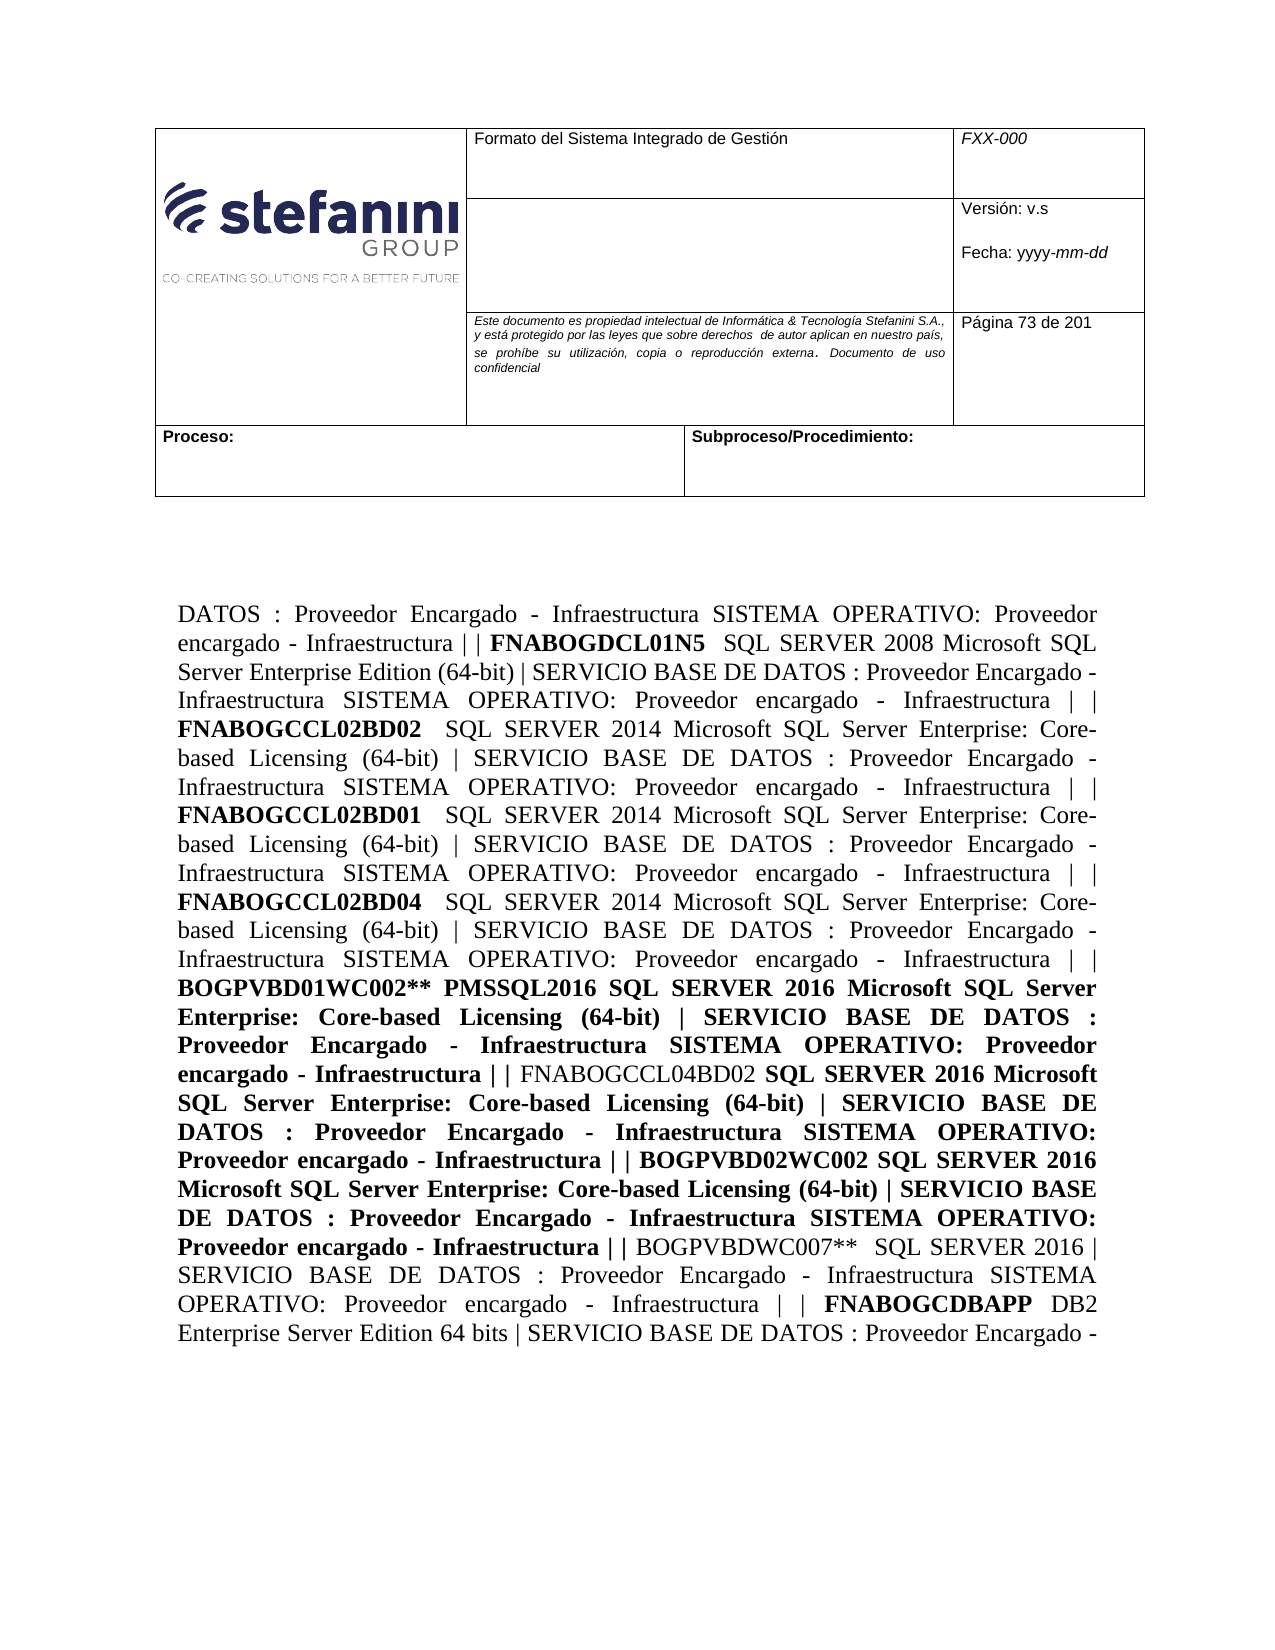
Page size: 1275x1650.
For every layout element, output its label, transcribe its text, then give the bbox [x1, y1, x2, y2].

text SAP ASE Platform Edition Plataforma 16 SP11 SAP IQ nodo1 | SERVICIO BASE DE DATOS : Grupo Base de Datos FNA SISTEMA OPERATIVO: Proveedor encargado - Infraestructura | | FNABOGIQPRO2 SAP ASE Platform Edition Plataforma 16 SP11 SAP IQ nodo2 | SERVICIO BASE DE DATOS : Grupo Base de Datos FNA SISTEMA OPERATIVO: Proveedor encargado - Infraestructura | | FNABOGIQPRO CAPE | SERVICIO BASE DE DATOS : Grupo Base de Datos FNA SISTEMA OPERATIVO: Proveedor encargado - Infraestructura | | FNABOGPROD1 CAPE | SERVICIO BASE DE DATOS : Grupo Base de Datos FNA SISTEMA OPERATIVO: Proveedor encargado - Infraestructura | | FNABOGRSPRO SAP ASE Platform Edition Plataforma 16 SP11 SAP IQ | SERVICIO BASE DE DATOS : Proveedor Encargado - Infraestructura SISTEMA OPERATIVO: Proveedor encargado - Infraestructura | | fna-hanabipro SAP HANA Enterprise Edition Plataforma 1.0 SP12 | SERVICIO BASE DE DATOS : Proveedor Encargado - Infraestructura SISTEMA OPERATIVO: Proveedor encargado - Infraestructura | | FNABOGPREP1 SAP Adaptive Server Platform 16.0 SP03 PL06 | SERVICIO BASE DE DATOS : Proveedor Encargado - Infraestructura SISTEMA OPERATIVO: Proveedor encargado - Infraestructura | | JUPASCANG05BEG01 SAP Adaptive Server Platform 16.0 SP03 PL06 | SERVICIO BASE DE DATOS : Proveedor Encargado - Infraestructura SISTEMA OPERATIVO: Proveedor encargado - Infraestructura | | FNABOGPREP1_TSM SAP Adaptive Server Platform 16.0 SP03 PL06 | SERVICIO BASE DE DATOS : Proveedor Encargado - Infraestructura SISTEMA OPERATIVO: Proveedor encargado - Infraestructura | | FNABOGPRUE SAP Adaptive Server Platform 16.0 SP03 PL06 | SERVICIO BASE DE DATOS : Proveedor Encargado - Infraestructura SISTEMA OPERATIVO: Proveedor encargado - Infraestructura | | FNABOGIQPRE SAP ASE Platform Edition Plataforma 16 SP11 SAP IQ | SERVICIO BASE DE DATOS : Proveedor Encargado - Infraestructura SISTEMA OPERATIVO: Proveedor encargado - Infraestructura | | FNABOGRSPRU SAP ASE Platform Edition Plataforma 16 SP11 SAP IQ | SERVICIO BASE DE DATOS : Proveedor Encargado - Infraestructura SISTEMA OPERATIVO: Proveedor encargado - Infraestructura | | fna-hanabiqa SAP HANA Enterprise Edition Plataforma 1.0 SP12 | SERVICIO BASE DE DATOS : Proveedor Encargado - Infraestructura SISTEMA OPERATIVO: Proveedor encargado - Infraestructura | | FNABOGAPP008 SAP Data Services 4.2 | SERVICIO BASE DE DATOS : Proveedor Encargado - Infraestructura SISTEMA OPERATIVO: Proveedor encargado - Infraestructura | | FNABOGPAPP005 SAP Data Services 4.2 | SERVICIO BASE DE DATOS : Proveedor Encargado - Infraestructura SISTEMA OPERATIVO: Proveedor encargado - Infraestructura | | FNABOGBOPRO SAP Business Objects Enterprise Premiun 4.2 | SERVICIO BASE DE DATOS : Proveedor Encargado - Infraestructura SISTEMA OPERATIVO: Proveedor encargado - Infraestructura | | FNABOGPBO SAP Business Objects Enterprise Premiun 4.2 | SERVICIO BASE DE DATOS : Proveedor Encargado - Infraestructura SISTEMA OPERATIVO: Proveedor encargado - Infraestructura | | BOGPVPPWP018 Oracle Database 11g Release 11.2.0.4.0 | SERVICIO BASE DE DATOS : Proveedor Encargado - Infraestructura SISTEMA OPERATIVO: Proveedor encargado - Infraestructura | | FNABOGBDOR01 Oracle Database 11g Release 11.2.0.4.0 | SERVICIO BASE DE DATOS : Proveedor Encargado - Infraestructura SISTEMA OPERATIVO: Proveedor encargado - Infraestructura | | FNABOGGIT-01 Oracle Database 12c Standard Edition Release 12.1.0.2.0 - 64bit Production | SERVICIO BASE DE DATOS : Proveedor Encargado - Infraestructura SISTEMA OPERATIVO: Proveedor encargado - Infraestructura | | BOGPVPPWP023 SQL SERVER 2008 Microsoft SQL Server Enterprise Edition (64-bit) | SERVICIO BASE DE DATOS : Proveedor Encargado - Infraestructura SISTEMA OPERATIVO: Proveedor encargado - Infraestructura | | FNABOGCL01BD02 SQL SERVER 2008 Microsoft SQL Server Enterprise Edition (64-bit) | SERVICIO BASE DE DATOS : Proveedor Encargado - Infraestructura SISTEMA OPERATIVO: Proveedor encargado - Infraestructura | | BOGPVBD01WP002 SQL SERVER 2014 Microsoft SQL Server Enterprise: Core-based Licensing (64-bit) | SERVICIO BASE DE DATOS : Proveedor Encargado - Infraestructura SISTEMA OPERATIVO: Proveedor encargado - Infraestructura | | BOGPVBD02WP002 _2 SQL SERVER 2014 Microsoft SQL Server Enterprise: Core-based Licensing (64-bit) | SERVICIO BASE DE DATOS : Proveedor Encargado - Infraestructura SISTEMA OPERATIVO: Proveedor encargado - Infraestructura | | BOGPVBD03WP002 SQL SERVER 2014 Microsoft SQL Server Enterprise: Core-based Licensing (64-bit) | SERVICIO BASE DE DATOS : Proveedor Encargado - Infraestructura SISTEMA OPERATIVO: Proveedor encargado - Infraestructura | | BOGPVBD04WP002 SQL SERVER 2014 Microsoft SQL Server Enterprise: Core-based Licensing (64-bit) | SERVICIO BASE DE DATOS : Proveedor Encargado - Infraestructura SISTEMA OPERATIVO: Proveedor encargado - Infraestructura | | BOGPVBD05WP002 SQL SERVER 2014 Microsoft SQL Server Enterprise: Core-based Licensing (64-bit) | SERVICIO BASE DE DATOS : Proveedor Encargado - Infraestructura SISTEMA OPERATIVO: Proveedor encargado - Infraestructura | | BOGPVBD01WP003 SQL SERVER 2016 Microsoft SQL Server Enterprise: Core-based Licensing (64-bit) | SERVICIO BASE DE DATOS : Proveedor Encargado - Infraestructura SISTEMA OPERATIVO: Proveedor encargado - Infraestructura | | BOGPVBD02WP003 _1 SQL SERVER 2016 Microsoft SQL Server Enterprise: Core-based Licensing (64-bit) | SERVICIO BASE DE DATOS : Proveedor Encargado - Infraestructura SISTEMA OPERATIVO: Proveedor encargado - Infraestructura | | BOGPVBDWP013 SQL SERVER 2016 Microsoft SQL Server Enterprise: Core-based Licensing (64-bit) | SERVICIO BASE DE DATOS : Proveedor Encargado - Infraestructura SISTEMA OPERATIVO: Proveedor encargado - Infraestructura | | FNABOGCOV-03 SQL SERVER 2012 Standard Edition (64-bit) | SERVICIO BASE DE DATOS : Proveedor Encargado - Infraestructura SISTEMA OPERATIVO: Proveedor encargado - Infraestructura | | FNABOGDCL01N6 SQL SERVER 2008 Microsoft SQL Server Enterprise Edition (64-bit) | SERVICIO BASE DE DATOS : Proveedor Encargado - Infraestructura SISTEMA OPERATIVO: Proveedor encargado - Infraestructura | | FNABOGDPCL01N1 SQL SERVER 2008 Microsoft SQL Server Enterprise Edition (64-bit) | SERVICIO BASE DE DATOS : Proveedor Encargado - Infraestructura SISTEMA OPERATIVO: Proveedor encargado - Infraestructura | | FNABOGDCL01N5 SQL SERVER 2008 Microsoft SQL Server Enterprise Edition (64-bit) | SERVICIO BASE DE DATOS : Proveedor Encargado - Infraestructura SISTEMA OPERATIVO: Proveedor encargado - Infraestructura | | FNABOGCCL02BD02 SQL SERVER 2014 Microsoft SQL Server Enterprise: Core-based Licensing (64-bit) | SERVICIO BASE DE DATOS : Proveedor Encargado - Infraestructura SISTEMA OPERATIVO: Proveedor encargado - Infraestructura | | FNABOGCCL02BD01 SQL SERVER 2014 Microsoft SQL Server Enterprise: Core-based Licensing (64-bit) | SERVICIO BASE DE DATOS : Proveedor Encargado - Infraestructura SISTEMA OPERATIVO: Proveedor encargado - Infraestructura | | FNABOGCCL02BD04 SQL SERVER 2014 Microsoft SQL Server Enterprise: Core-based Licensing (64-bit) | SERVICIO BASE DE DATOS : Proveedor Encargado - Infraestructura SISTEMA OPERATIVO: Proveedor encargado - Infraestructura | | BOGPVBD01WC002** PMSSQL2016 SQL SERVER 2016 Microsoft SQL Server Enterprise: Core-based Licensing (64-bit) | SERVICIO BASE DE DATOS : Proveedor Encargado - Infraestructura SISTEMA OPERATIVO: Proveedor encargado - Infraestructura | | FNABOGCCL04BD02 SQL SERVER 2016 Microsoft SQL Server Enterprise: Core-based Licensing (64-bit) | SERVICIO BASE DE DATOS : Proveedor Encargado - Infraestructura SISTEMA OPERATIVO: Proveedor encargado - Infraestructura | | BOGPVBD02WC002 SQL SERVER 2016 Microsoft SQL Server Enterprise: Core-based Licensing (64-bit) | SERVICIO BASE DE DATOS : Proveedor Encargado - Infraestructura SISTEMA OPERATIVO: Proveedor encargado - Infraestructura | | BOGPVBDWC007** SQL SERVER 2016 | SERVICIO BASE DE DATOS : Proveedor Encargado - Infraestructura SISTEMA OPERATIVO: Proveedor encargado - Infraestructura | | FNABOGCDBAPP DB2 Enterprise Server Edition 64 bits | SERVICIO BASE DE DATOS : Proveedor Encargado - Infraestructura SISTEMA OPERATIVO: Proveedor encargado - Infraestructura | | FNABOGDBAPP_68 DB2 Enterprise Server Edition 64 bitsFNABOGDBAPP_68 | SERVICIO BASE DE DATOS : Proveedor Encargado - Infraestructura SISTEMA OPERATIVO: Proveedor encargado - Infraestructura | | FNABOGPDBAPP DB2 Enterprise Server Edition 64 bits | SERVICIO BASE DE DATOS : Proveedor Encargado - Infraestructura SISTEMA OPERATIVO: Proveedor encargado - Infraestructura | | FNABOGSDBP DB2 9.7.0.11 / 10.5.0.8 | SERVICIO BASE DE DATOS : Proveedor Encargado - Infraestructura SISTEMA OPERATIVO: Proveedor encargado - Infraestructura | [177, 599, 1098, 1347]
picture [162, 182, 460, 286]
